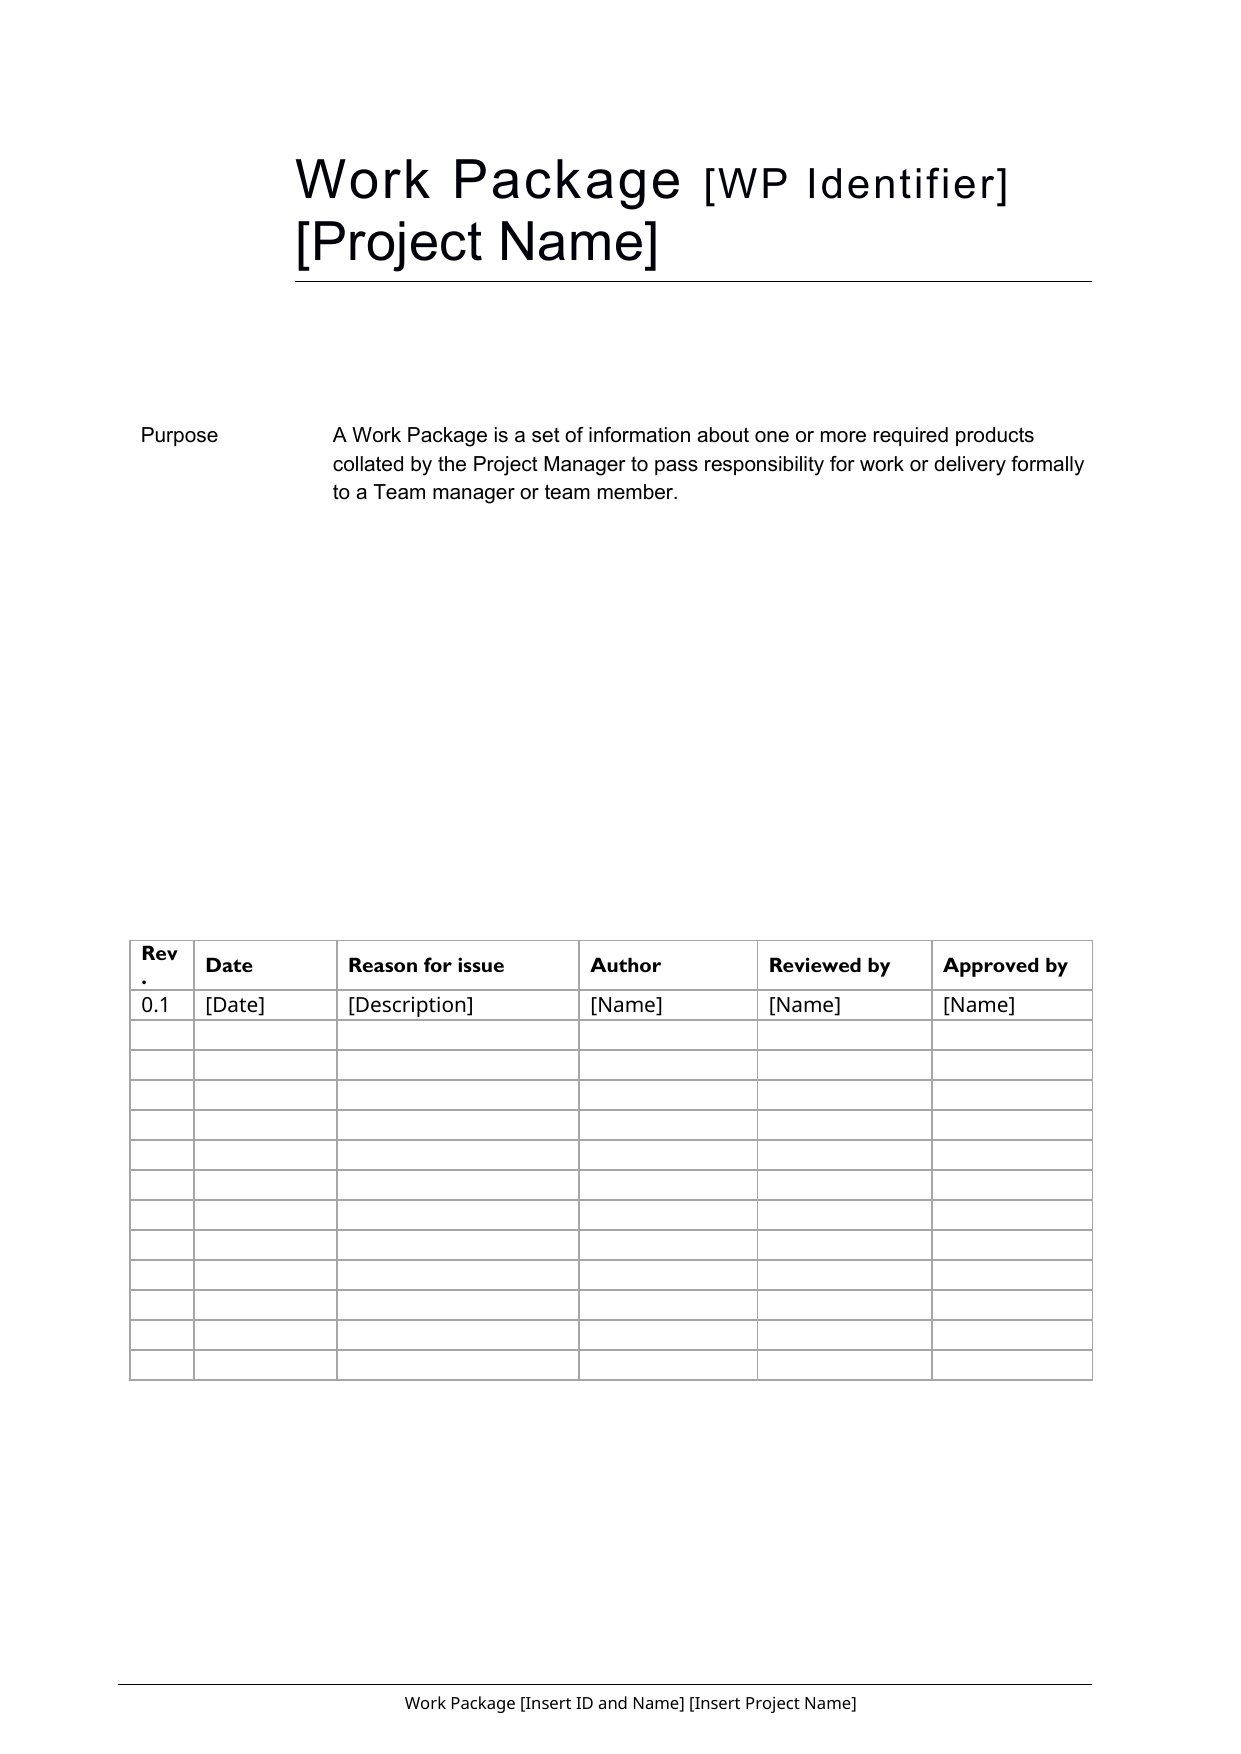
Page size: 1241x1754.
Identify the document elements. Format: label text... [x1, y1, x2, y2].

table_cell [580, 1351, 757, 1379]
table_cell [338, 1111, 578, 1139]
table_cell [758, 1111, 931, 1139]
table_cell [131, 1081, 193, 1109]
title Work Package [WP Identifier] [295, 148, 1092, 210]
table_cell [580, 1111, 757, 1139]
table_cell [580, 1081, 757, 1109]
table_cell [580, 1141, 757, 1169]
table_cell [338, 1351, 578, 1379]
table_header Reason for issue [338, 941, 578, 989]
table_cell [195, 1321, 336, 1349]
table_cell [338, 1141, 578, 1169]
table_cell [758, 1051, 931, 1079]
table_cell [580, 1231, 757, 1259]
table_cell [195, 1291, 336, 1319]
table_cell [933, 1351, 1092, 1379]
table_header Reviewed by [758, 941, 931, 989]
table_cell [131, 1351, 193, 1379]
table_cell [338, 1021, 578, 1049]
table_cell [933, 1291, 1092, 1319]
table_cell [195, 1021, 336, 1049]
table_cell [933, 1321, 1092, 1349]
table_cell [580, 1261, 757, 1289]
table_header Rev. [131, 941, 193, 989]
table_cell [Date] [195, 991, 336, 1019]
table_cell [195, 1111, 336, 1139]
table_cell [933, 1111, 1092, 1139]
table_cell [758, 1081, 931, 1109]
table_cell [580, 1201, 757, 1229]
table_header Approved by [933, 941, 1092, 989]
table_cell [933, 1081, 1092, 1109]
table_cell [Name] [758, 991, 931, 1019]
table_cell [131, 1171, 193, 1199]
table_cell [195, 1351, 336, 1379]
table_cell [Name] [580, 991, 757, 1019]
table_cell [933, 1231, 1092, 1259]
table_cell [338, 1171, 578, 1199]
table_cell [758, 1141, 931, 1169]
table_cell [338, 1231, 578, 1259]
table_cell [131, 1201, 193, 1229]
table_cell [195, 1201, 336, 1229]
table_cell [131, 1261, 193, 1289]
table_cell [131, 1291, 193, 1319]
table_cell [195, 1141, 336, 1169]
table_cell [338, 1291, 578, 1319]
table_cell [338, 1201, 578, 1229]
table_cell [195, 1081, 336, 1109]
table_header Purpose [129, 423, 321, 555]
table_cell [338, 1321, 578, 1349]
table_cell [933, 1021, 1092, 1049]
table_cell [195, 1231, 336, 1259]
table_cell [933, 1261, 1092, 1289]
table_cell [131, 1231, 193, 1259]
table_cell [338, 1081, 578, 1109]
table_cell [758, 1171, 931, 1199]
table_cell [580, 1021, 757, 1049]
table_cell [933, 1141, 1092, 1169]
table_cell [Description] [338, 991, 578, 1019]
table_cell [758, 1021, 931, 1049]
table_cell [933, 1171, 1092, 1199]
table_cell [758, 1321, 931, 1349]
table_cell 0.1 [131, 991, 193, 1019]
table_header Author [580, 941, 757, 989]
table_cell [338, 1261, 578, 1289]
table_cell [131, 1021, 193, 1049]
table_cell [195, 1051, 336, 1079]
table_cell [933, 1051, 1092, 1079]
table_cell [758, 1231, 931, 1259]
table_cell [131, 1111, 193, 1139]
table_cell [195, 1261, 336, 1289]
table_cell [758, 1261, 931, 1289]
table_cell [Name] [933, 991, 1092, 1019]
table_cell [131, 1051, 193, 1079]
table_cell [338, 1051, 578, 1079]
table_cell [131, 1321, 193, 1349]
table_cell [131, 1141, 193, 1169]
table_cell [758, 1351, 931, 1379]
table_cell [580, 1291, 757, 1319]
table_cell [933, 1201, 1092, 1229]
title [Project Name] [295, 210, 1092, 281]
table_header Date [195, 941, 336, 989]
table_cell [580, 1171, 757, 1199]
table_cell [758, 1201, 931, 1229]
table_cell [195, 1171, 336, 1199]
table_cell [580, 1051, 757, 1079]
table_cell [758, 1291, 931, 1319]
table_cell [580, 1321, 757, 1349]
table_header A Work Package is a set of information about one or more required products collated by the Project Manager to pass responsibility for work or delivery formally to a Team manager or team member. [321, 423, 1104, 555]
